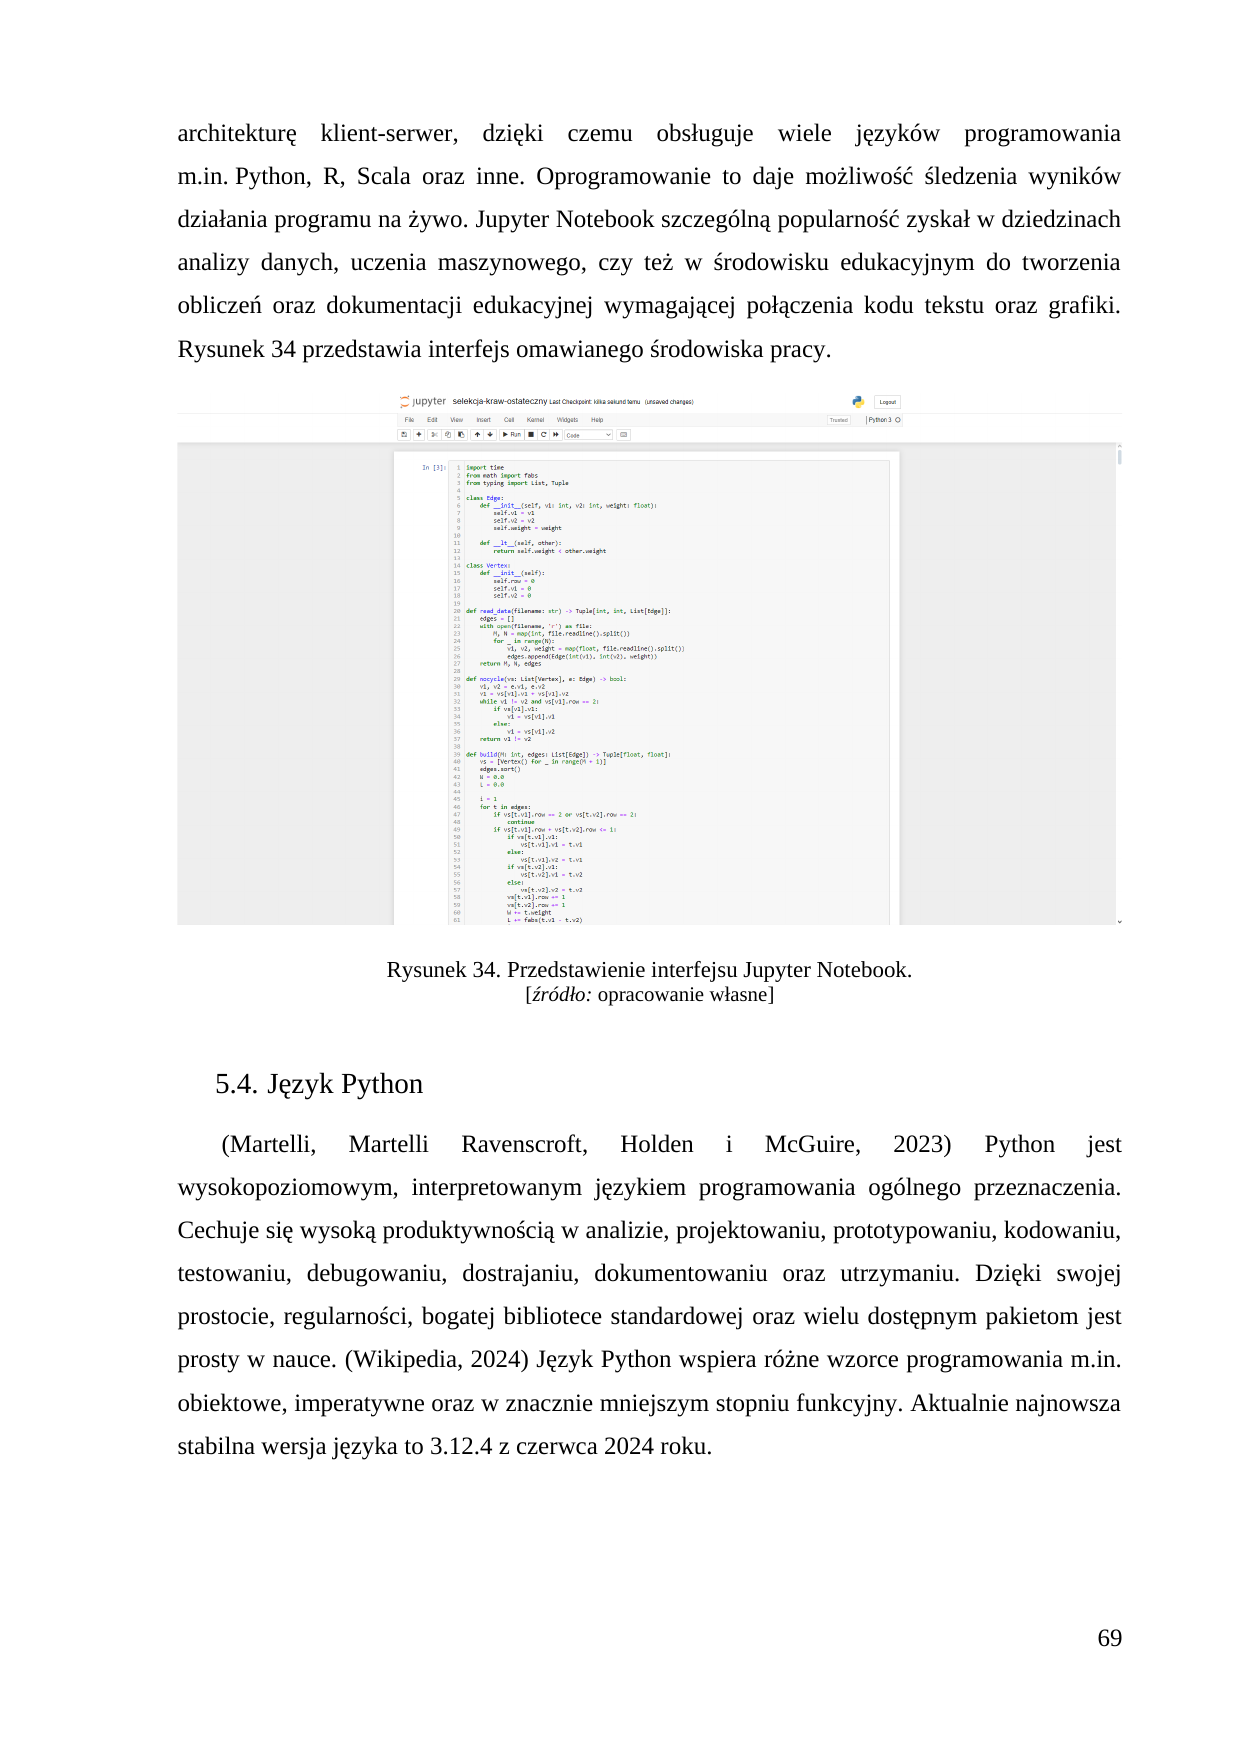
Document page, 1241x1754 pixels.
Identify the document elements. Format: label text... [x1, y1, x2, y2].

text [źródło: opracowanie własne] [177, 982, 1122, 1006]
text Rysunek 34. Przedstawienie interfejsu Jupyter Notebook. [177, 956, 1122, 982]
subtitle Język Python [215, 1066, 1122, 1100]
picture [177, 393, 1123, 925]
text Python jest wysokopoziomowym, interpretowanym językiem programowania ogólnego przeznaczenia. Cechuje się wysoką produktywnością w analizie, projektowaniu, prototypowaniu, kodowaniu, testowaniu, debugowaniu, dostrajaniu, dokumentowaniu oraz utrzymaniu. Dzięki swojej prostocie, regularności, bogatej bibliotece standardowej oraz wielu dostępnym pakietom jest prosty w nauce. Język Python wspiera różne wzorce programowania m.in. obiektowe, imperatywne oraz w znacznie mniejszym stopniu funkcyjny. Aktualnie najnowsza stabilna wersja języka to 3.12.4 z czerwca 2024 roku. [177, 1129, 1122, 1459]
